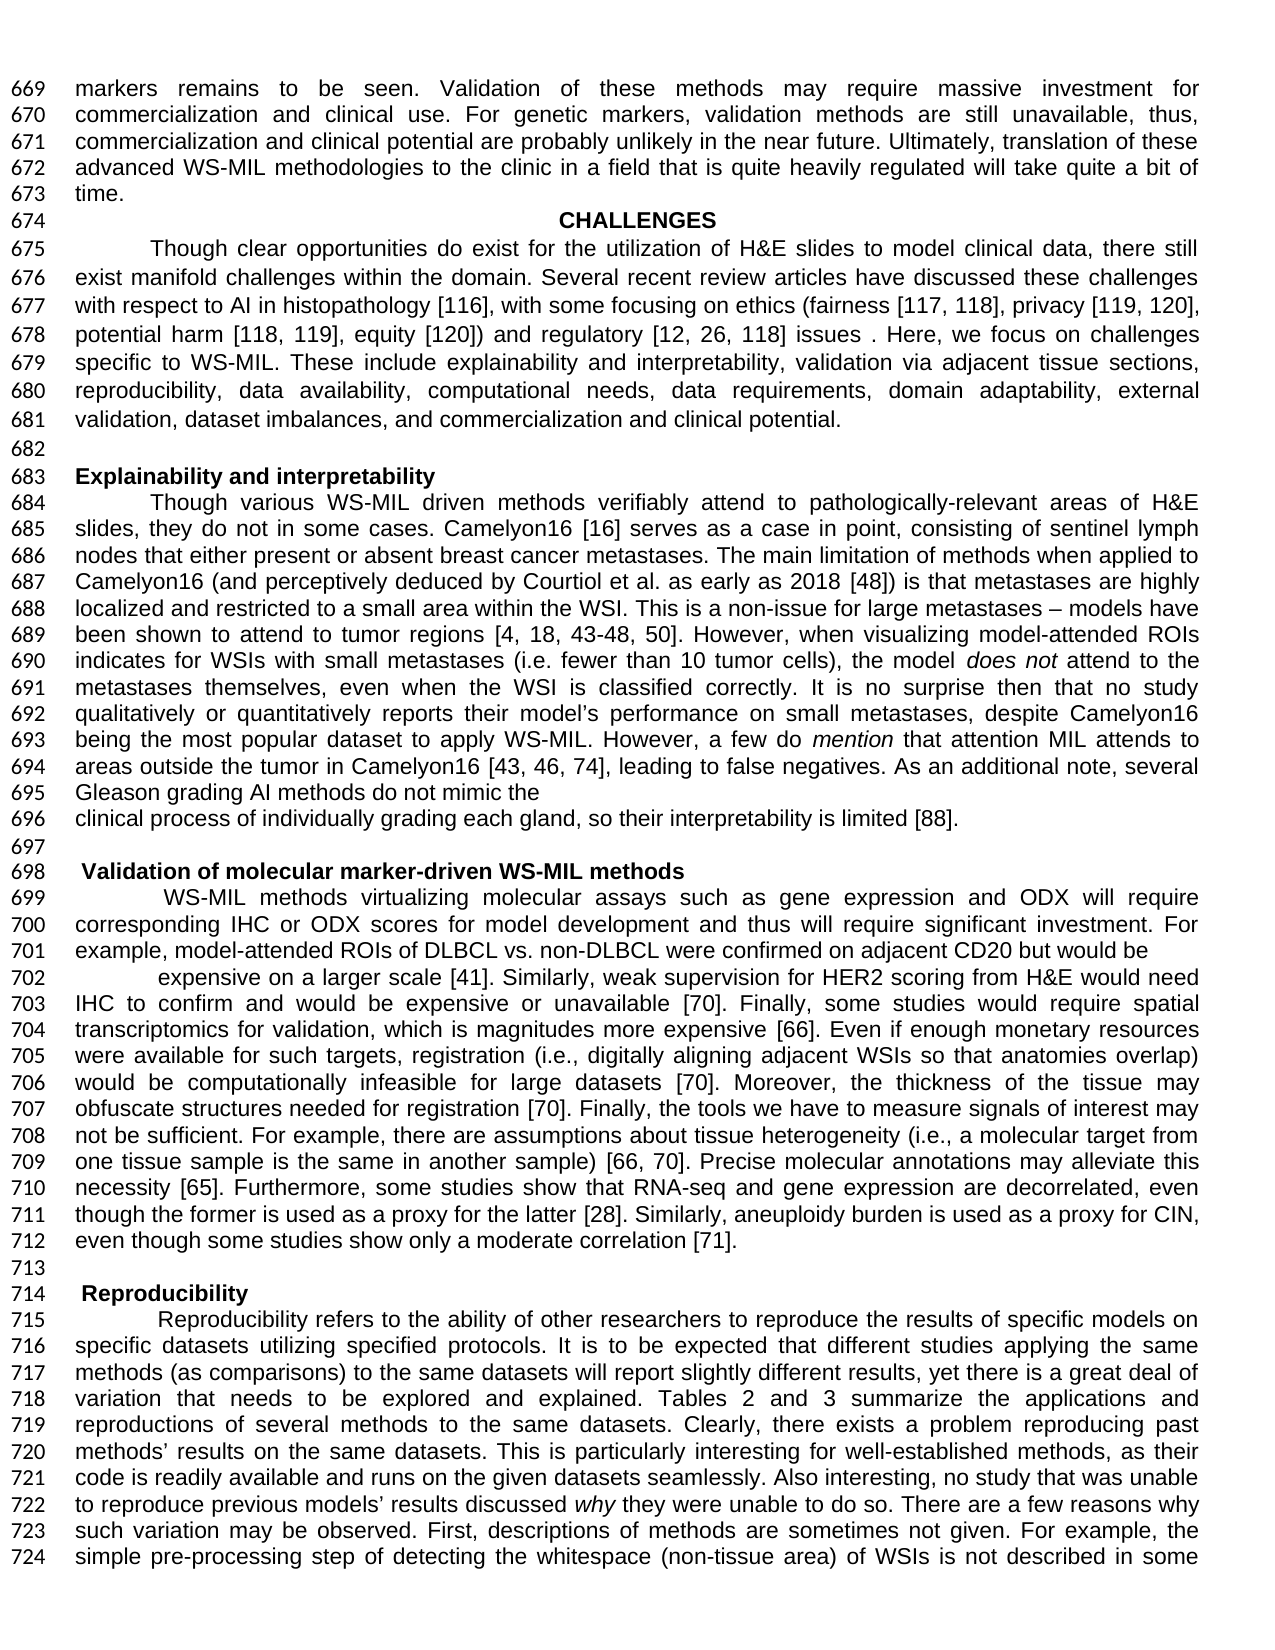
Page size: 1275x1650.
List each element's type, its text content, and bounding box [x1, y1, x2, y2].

text Though clear opportunities do exist for the utilization of H&E slides to model clinical data, there still exist manifold challenges within the domain. Several recent review articles have discussed these challenges with respect to AI in histopathology [116], with some focusing on ethics (fairness [117, 118], privacy [119, 120], potential harm [118, 119], equity [120]) and regulatory [12, 26, 118] issues . Here, we focus on challenges specific to WS-MIL. These include explainability and interpretability, validation via adjacent tissue sections, reproducibility, data availability, computational needs, data requirements, domain adaptability, external validation, dataset imbalances, and commercialization and clinical potential. [75, 235, 1200, 432]
text Though various WS-MIL driven methods verifiably attend to pathologically-relevant areas of H&E slides, they do not in some cases. Camelyon16 [16] serves as a case in point, consisting of sentinel lymph nodes that either present or absent breast cancer metastases. The main limitation of methods when applied to Camelyon16 (and perceptively deduced by Courtiol et al. as early as 2018 [48]) is that metastases are highly localized and restricted to a small area within the WSI. This is a non-issue for large metastases – models have been shown to attend to tumor regions [4, 18, 43-48, 50]. However, when visualizing model-attended ROIs indicates for WSIs with small metastases (i.e. fewer than 10 tumor cells), the model does not attend to the metastases themselves, even when the WSI is classified correctly. It is no surprise then that no study qualitatively or quantitatively reports their model’s performance on small metastases, despite Camelyon16 being the most popular dataset to apply WS-MIL. However, a few do mention that attention MIL attends to areas outside the tumor in Camelyon16 [43, 46, 74], leading to false negatives. As an additional note, several Gleason grading AI methods do not mimic the [75, 489, 1200, 805]
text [75, 1306, 1200, 1569]
text Explainability and interpretability [75, 463, 1200, 489]
text WS-MIL methods virtualizing molecular assays such as gene expression and ODX will require corresponding IHC or ODX scores for model development and thus will require significant investment. For example, model-attended ROIs of DLBCL vs. non-DLBCL were confirmed on adjacent CD20 but would be [75, 884, 1200, 963]
text Reproducibility [75, 1280, 1200, 1306]
text clinical process of individually grading each gland, so their interpretability is limited [88]. [75, 805, 1200, 832]
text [75, 75, 1200, 207]
text expensive on a larger scale [41]. Similarly, weak supervision for HER2 scoring from H&E would need IHC to confirm and would be expensive or unavailable [70]. Finally, some studies would require spatial transcriptomics for validation, which is magnitudes more expensive [66]. Even if enough monetary resources were available for such targets, registration (i.e., digitally aligning adjacent WSIs so that anatomies overlap) would be computationally infeasible for large datasets [70]. Moreover, the thickness of the tissue may obfuscate structures needed for registration [70]. Finally, the tools we have to measure signals of interest may not be sufficient. For example, there are assumptions about tissue heterogeneity (i.e., a molecular target from one tissue sample is the same in another sample) [66, 70]. Precise molecular annotations may alleviate this necessity [65]. Furthermore, some studies show that RNA-seq and gene expression are decorrelated, even though the former is used as a proxy for the latter [28]. Similarly, aneuploidy burden is used as a proxy for CIN, even though some studies show only a moderate correlation [71]. [75, 963, 1200, 1253]
text CHALLENGES [75, 207, 1200, 233]
text Validation of molecular marker-driven WS-MIL methods [75, 858, 1200, 884]
